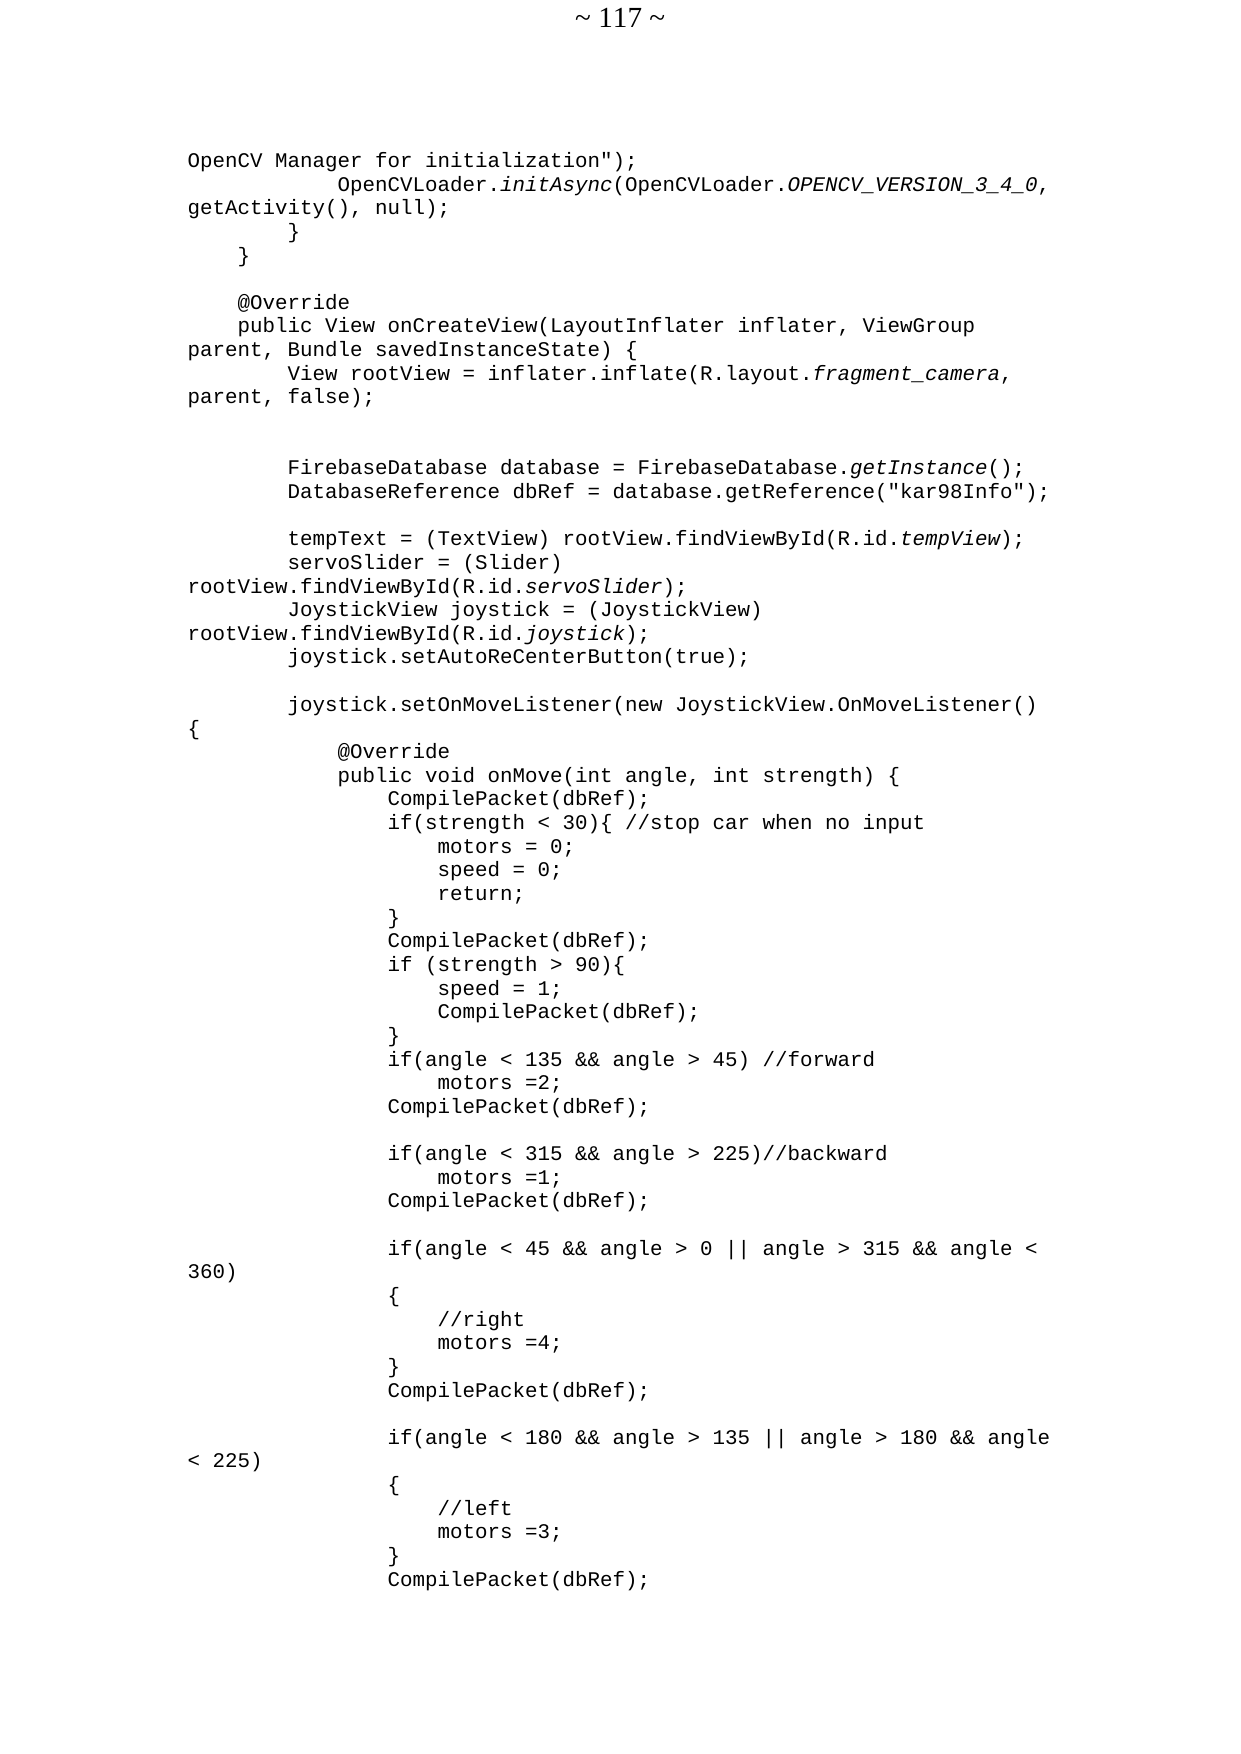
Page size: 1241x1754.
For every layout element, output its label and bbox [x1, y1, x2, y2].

text [187, 150, 1053, 1592]
